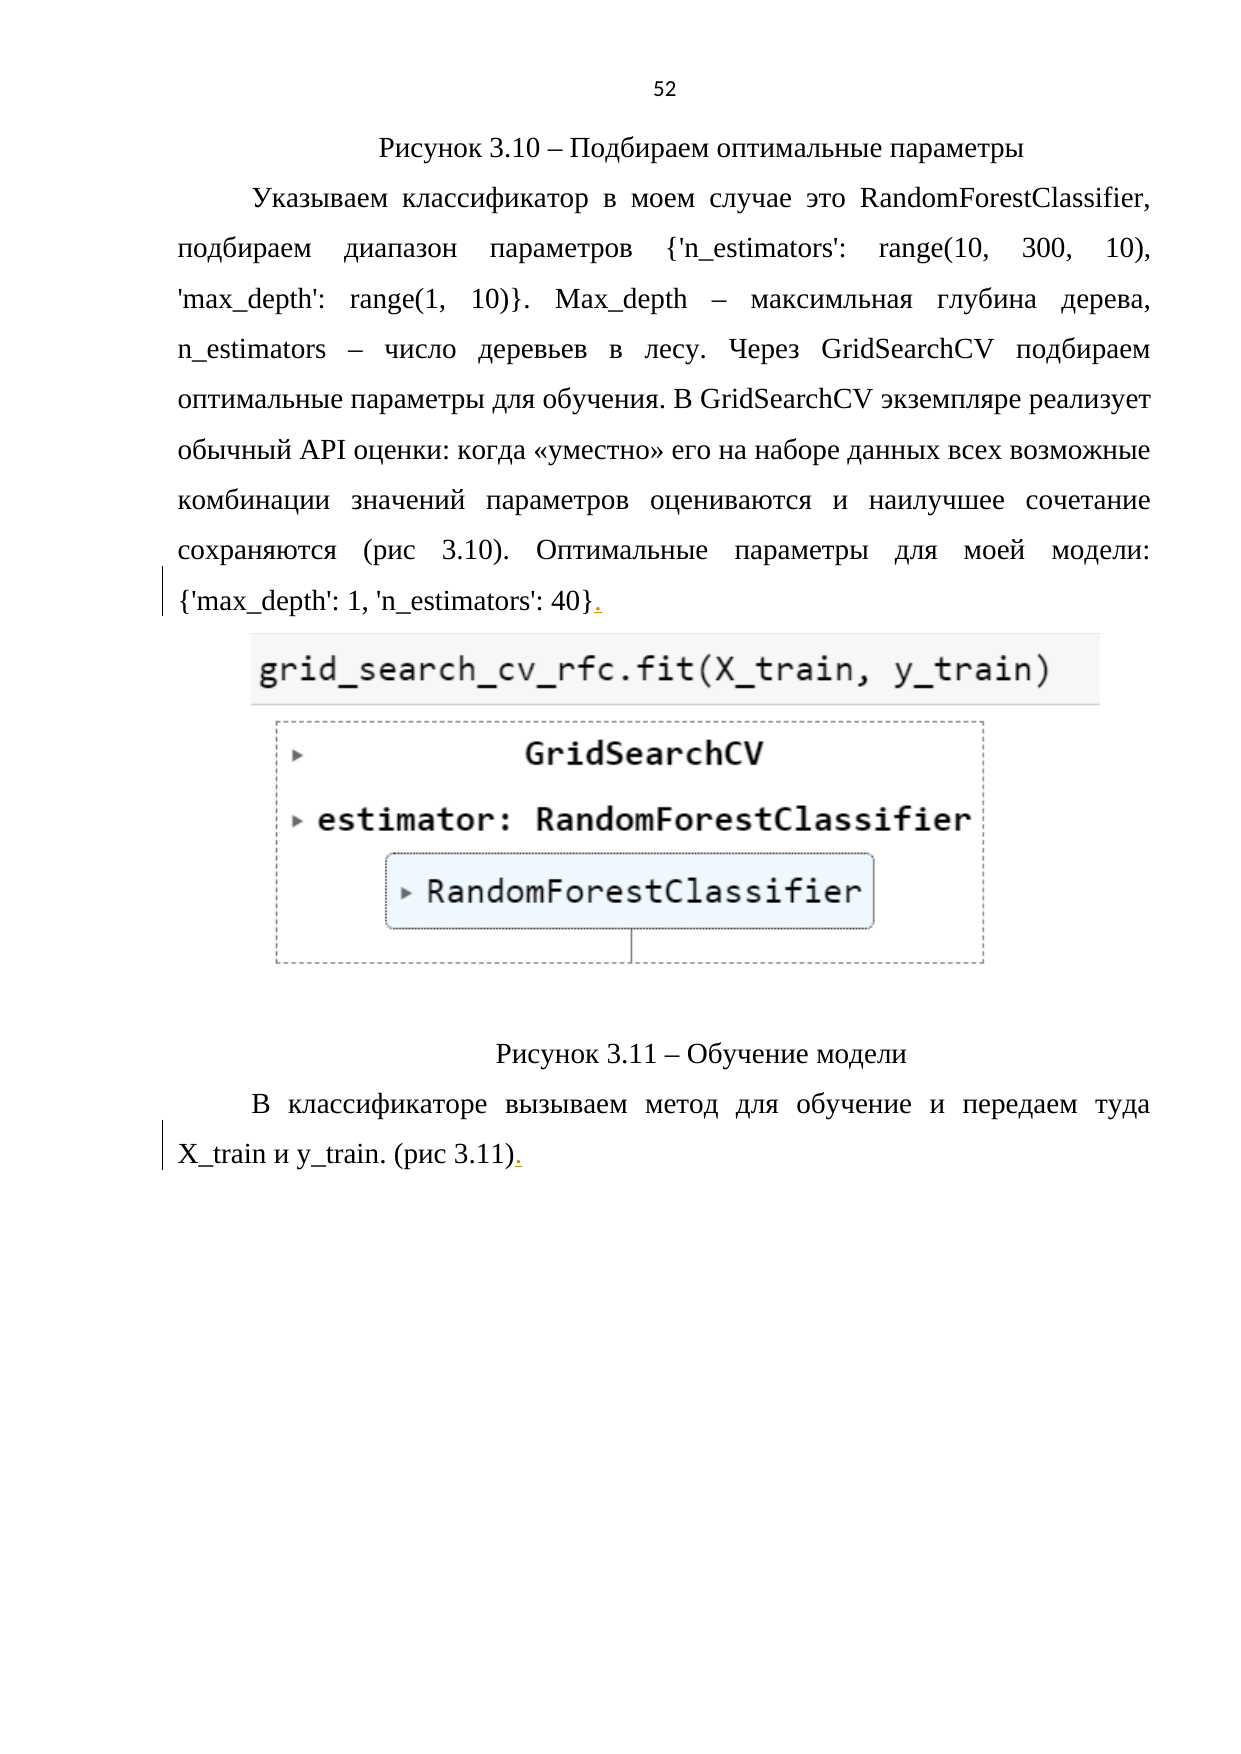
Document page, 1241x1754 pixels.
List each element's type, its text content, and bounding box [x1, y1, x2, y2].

text Рисунок 3.11 – Обучение модели [177, 1036, 1152, 1069]
text В классификаторе вызываем метод для обучение и передаем туда X_train и y_train. (рис 3.11) [177, 1086, 1152, 1170]
text Рисунок 3.10 – Подбираем оптимальные параметры [177, 130, 1152, 163]
text Указываем классификатор в моем случае это RandomForestClassifier, подбираем диапазон параметров {'n_estimators': range(10, 300, 10), 'max_depth': range(1, 10)}. Max_depth – максимльная глубина дерева, n_estimators – число деревьев в лесу. Через GridSearchCV подбираем оптимальные параметры для обучения. В GridSearchCV экземпляре реализует обычный API оценки: когда «уместно» его на наборе данных всех возможные комбинации значений параметров оцениваются и наилучшее сочетание сохраняются (рис 3.10). Оптимальные параметры для моей модели: {'max_depth': 1, 'n_estimators': 40} [177, 180, 1152, 616]
picture [251, 633, 1100, 1022]
